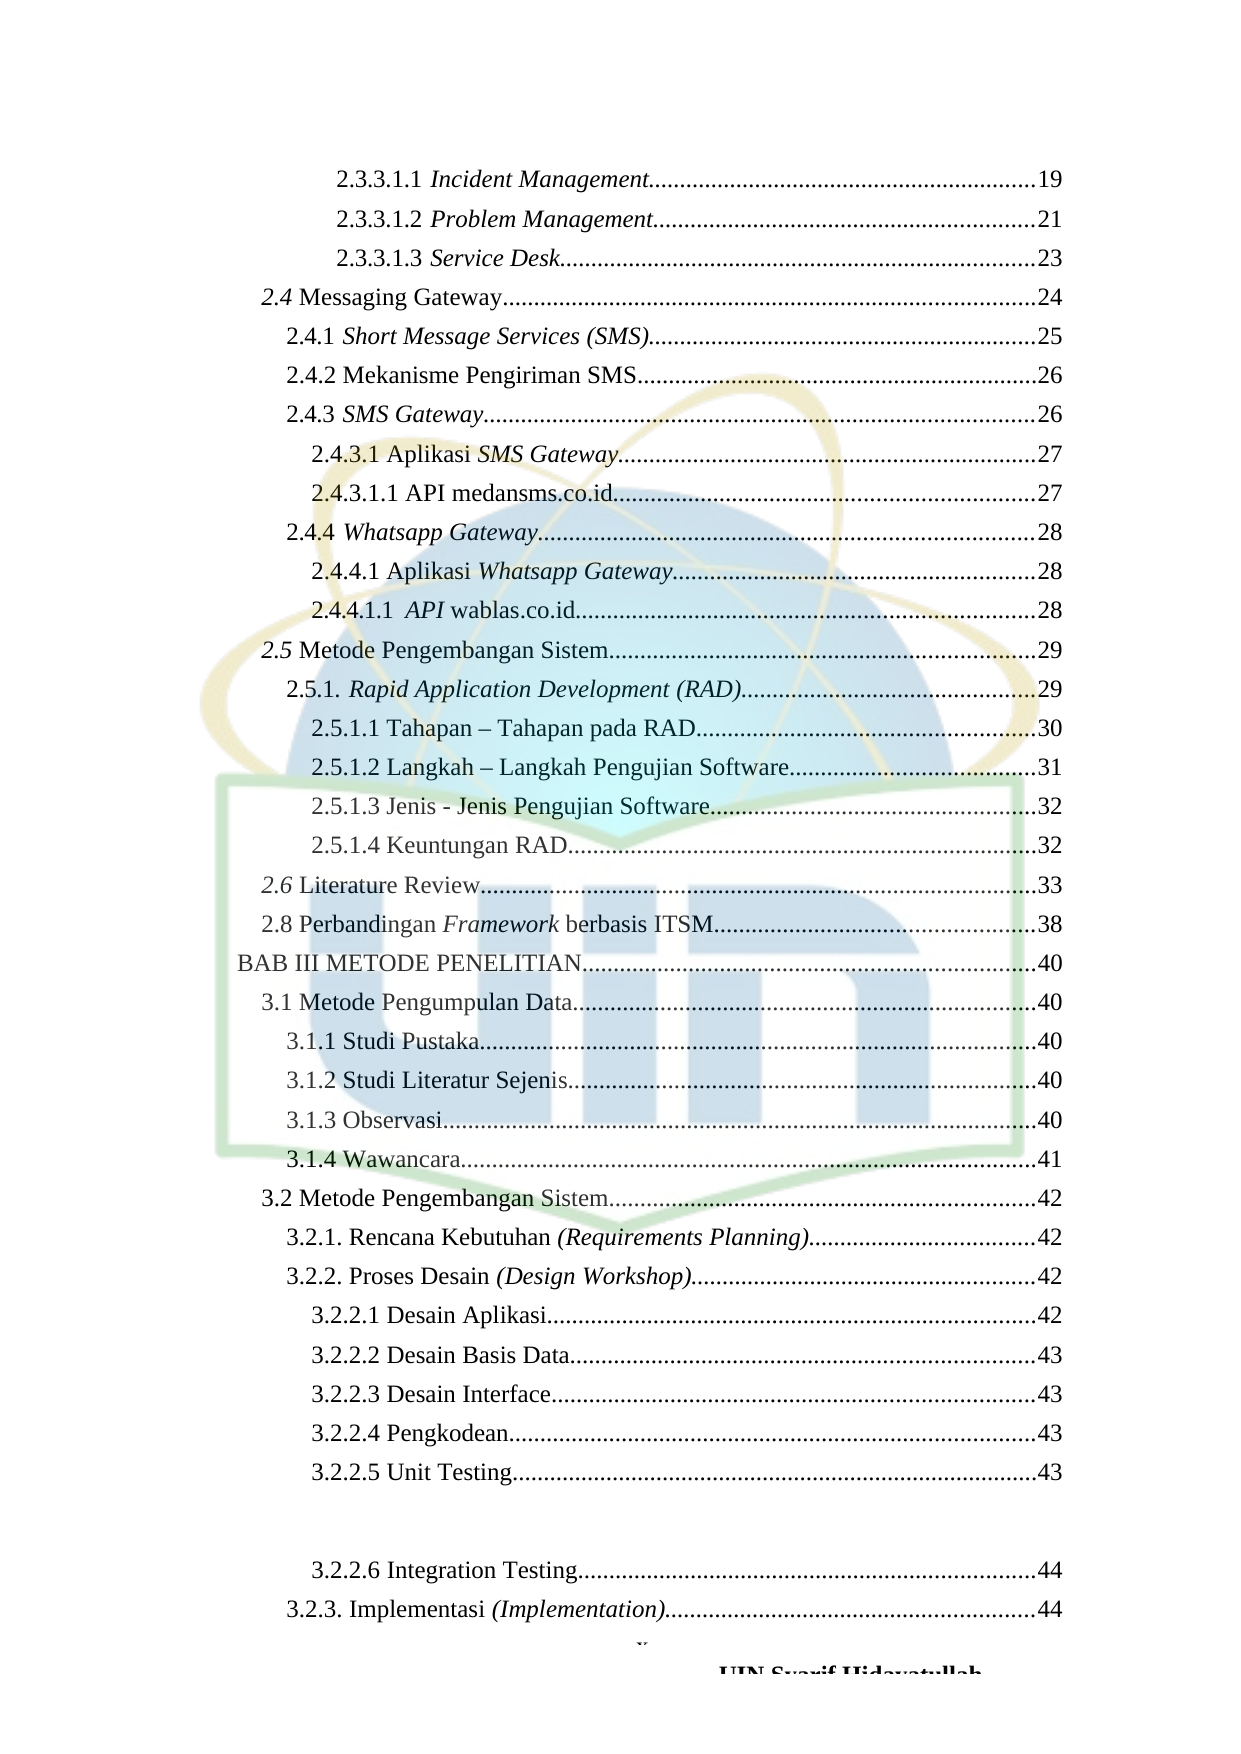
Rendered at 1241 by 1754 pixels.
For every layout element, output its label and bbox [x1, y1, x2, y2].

picture [0, 365, 1241, 1246]
